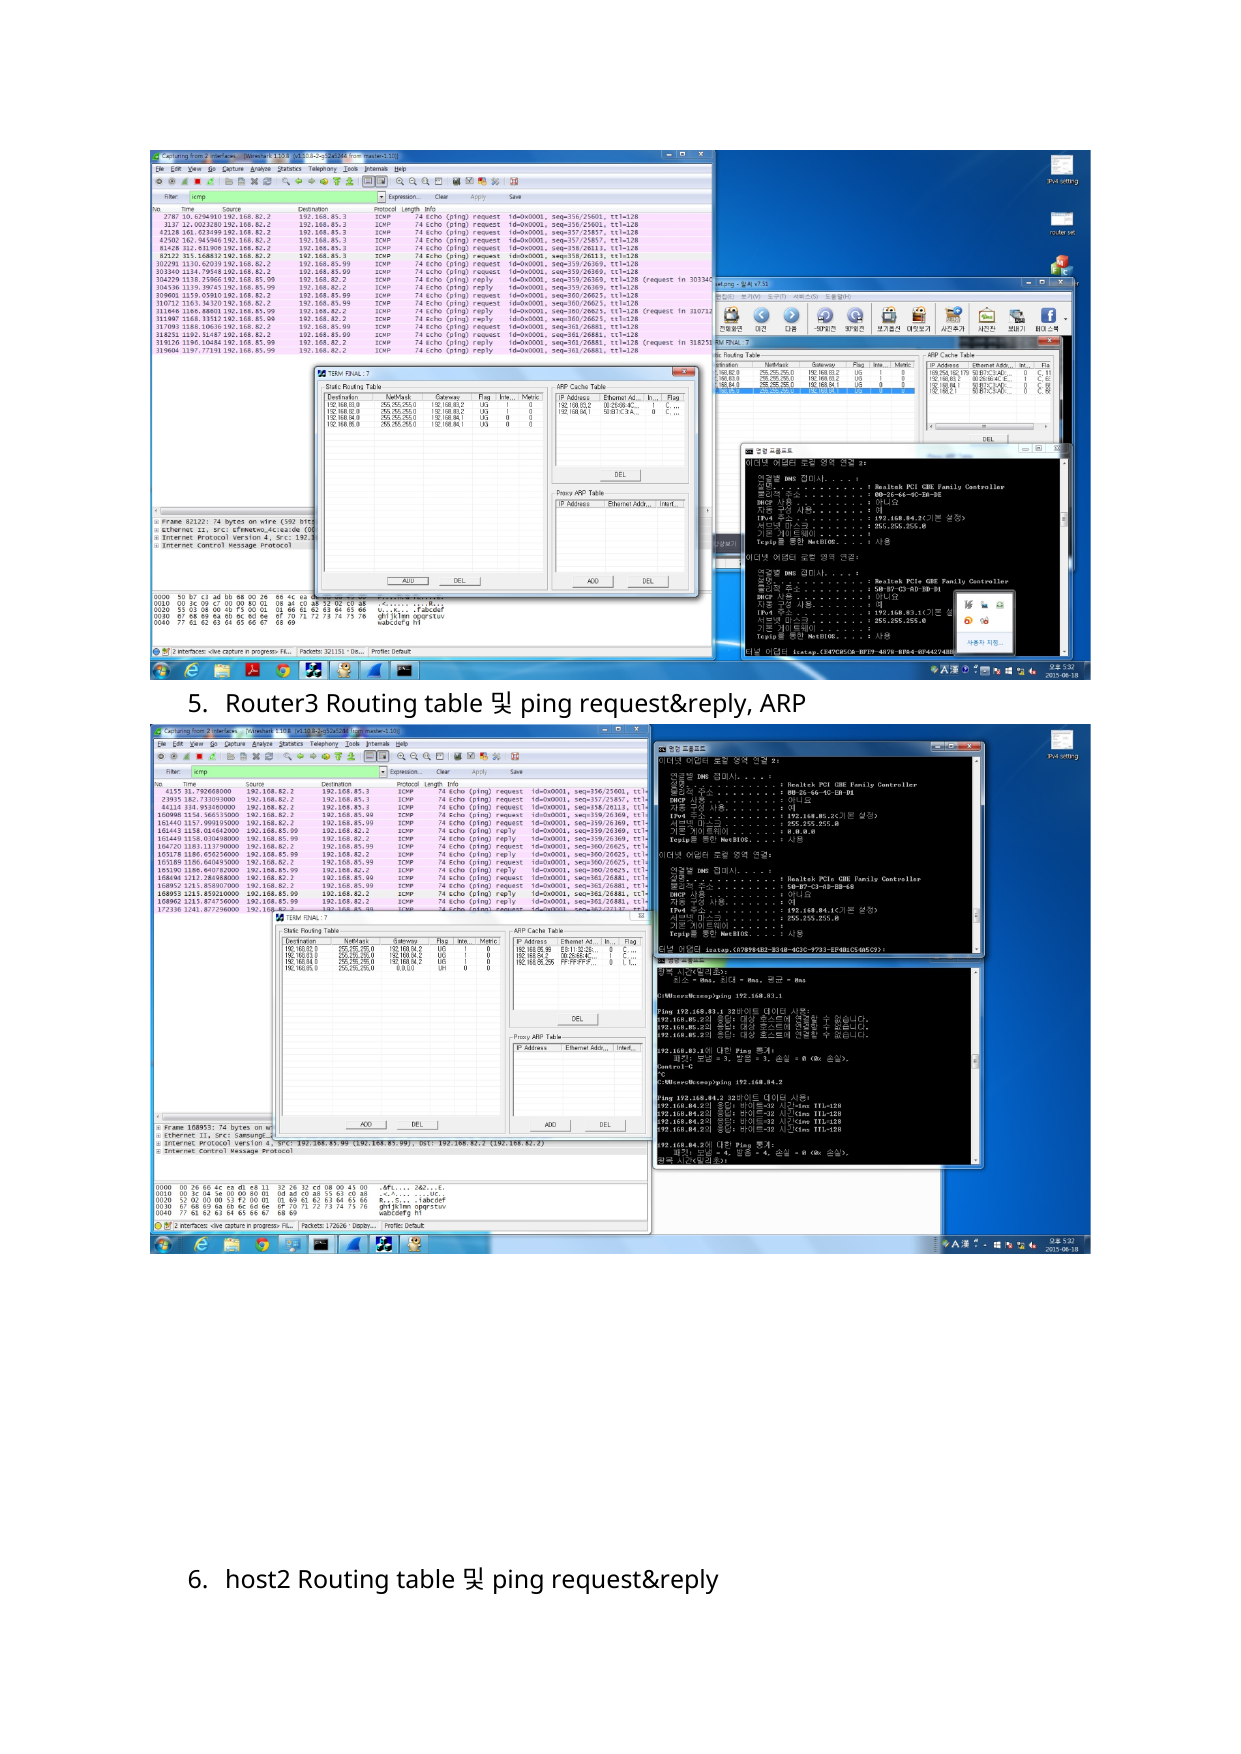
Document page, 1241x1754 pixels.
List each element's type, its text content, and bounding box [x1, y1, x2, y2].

list Router3 Routing table 및 ping request&reply, ARP [187, 683, 1090, 719]
list host2 Routing table 및 ping request&reply [187, 1560, 1090, 1596]
picture [150, 724, 1091, 1254]
picture [150, 150, 1091, 680]
